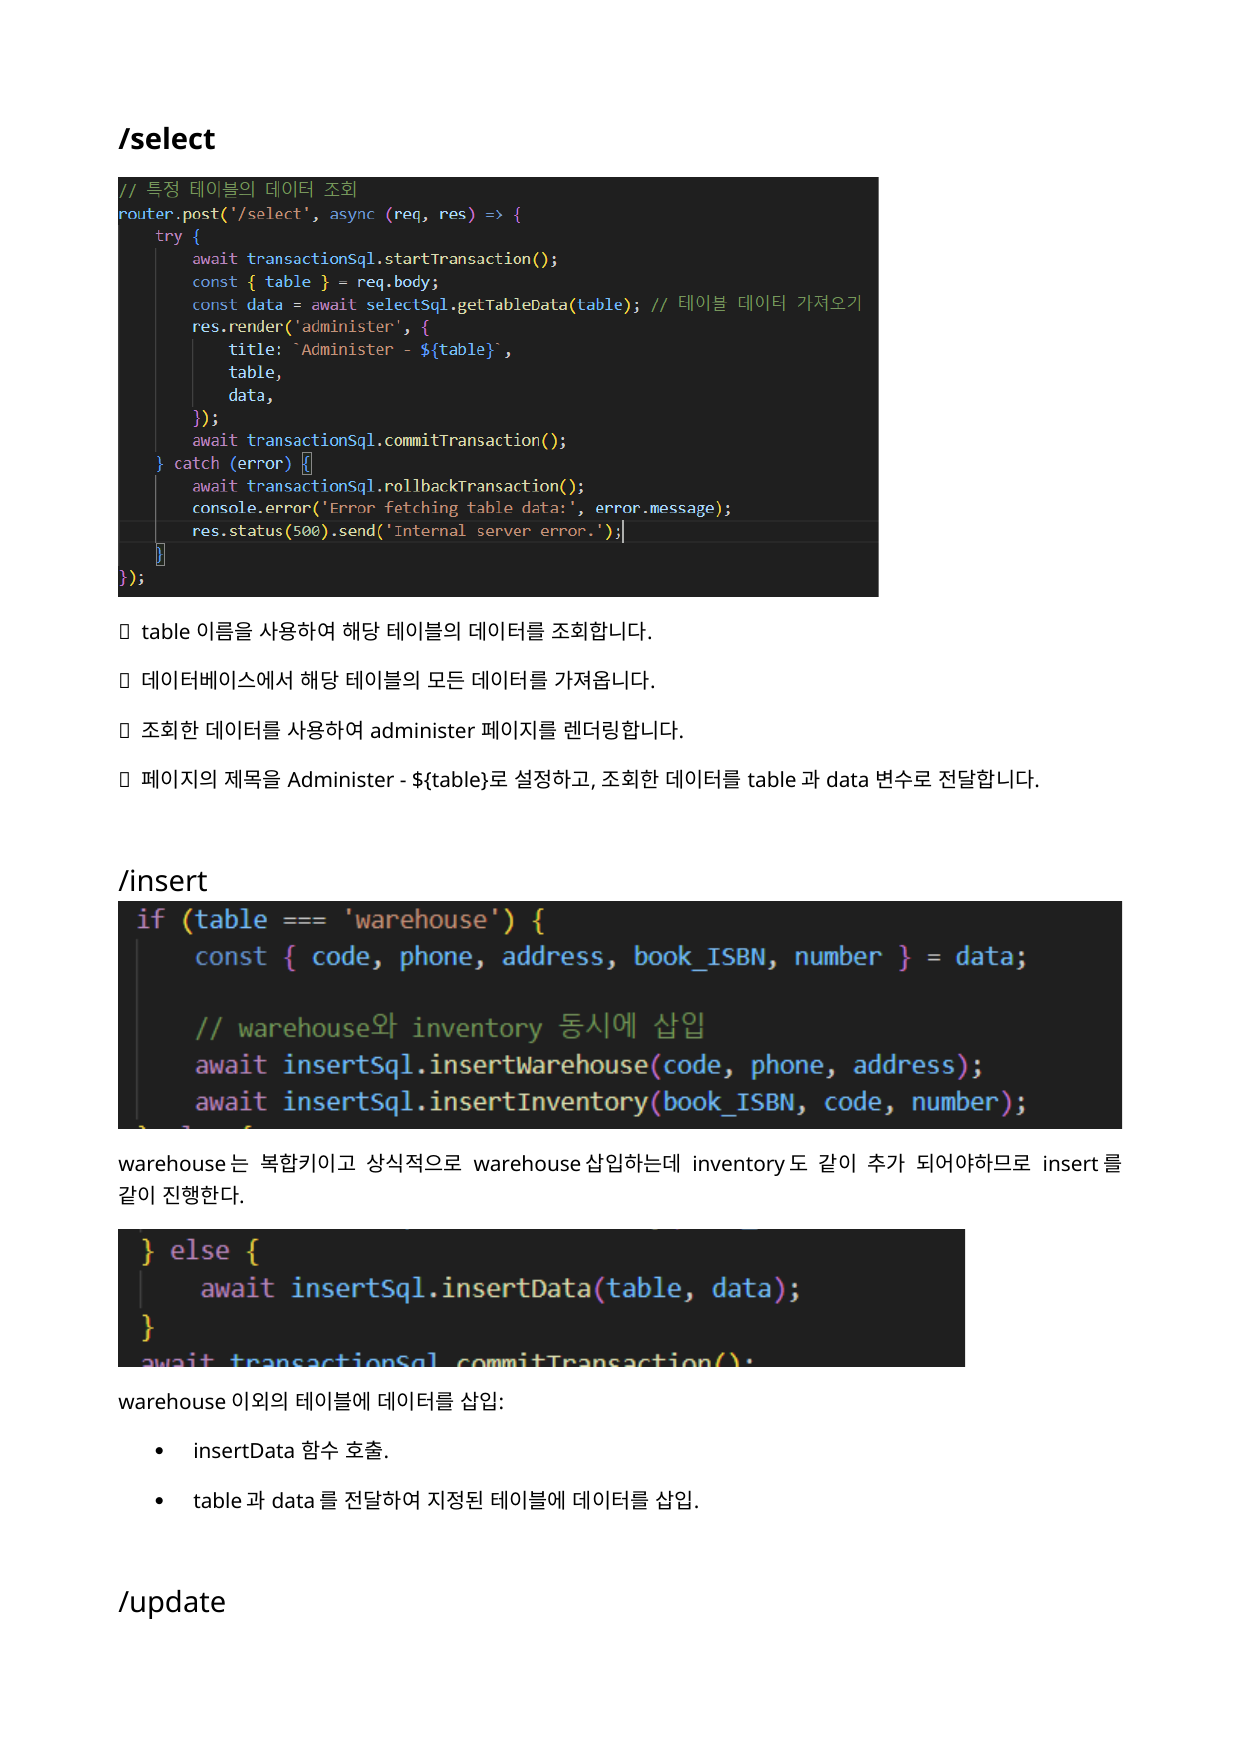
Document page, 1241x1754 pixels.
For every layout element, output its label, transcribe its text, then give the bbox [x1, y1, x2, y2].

text /insert [118, 860, 1122, 901]
list table과 data를 전달하여 지정된 테이블에 데이터를 삽입. [156, 1484, 1122, 1514]
text warehouse 이외의 테이블에 데이터를 삽입: [118, 1385, 1122, 1416]
text /select [118, 118, 1122, 158]
picture [118, 901, 1123, 1129]
picture [118, 1229, 965, 1367]
text  데이터베이스에서 해당 테이블의 모든 데이터를 가져옵니다. [118, 664, 1122, 695]
text /update [118, 1581, 1122, 1621]
list insertData 함수 호출. [156, 1435, 1122, 1465]
text  table 이름을 사용하여 해당 테이블의 데이터를 조회합니다. [118, 615, 1122, 646]
text  페이지의 제목을 Administer - ${table}로 설정하고, 조회한 데이터를 table과 data 변수로 전달합니다. [118, 763, 1122, 794]
text  조회한 데이터를 사용하여 administer 페이지를 렌더링합니다. [118, 714, 1122, 744]
text warehouse는 복합키이고 상식적으로 warehouse삽입하는데 inventory도 같이 추가 되어야하므로 insert를 같이 진행한다. [118, 1147, 1122, 1210]
picture [118, 177, 879, 597]
